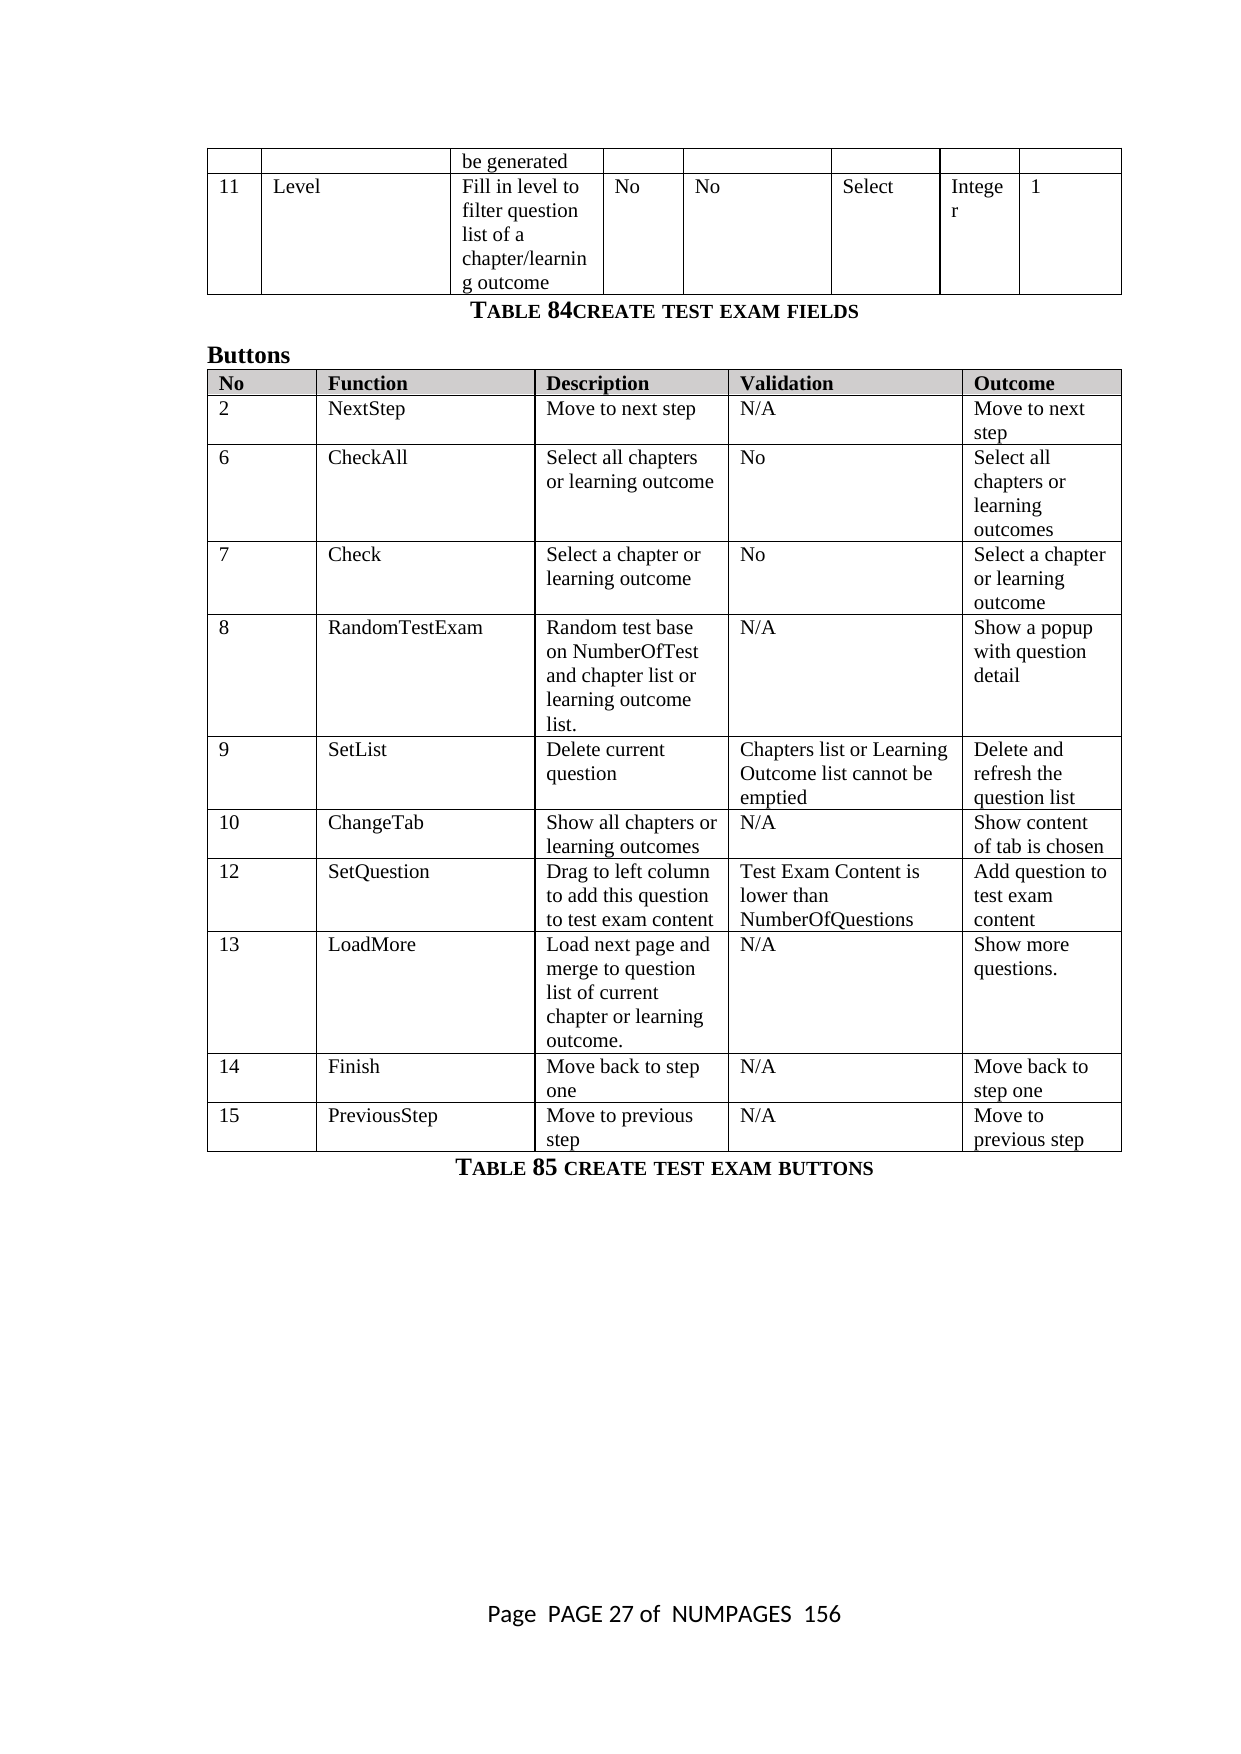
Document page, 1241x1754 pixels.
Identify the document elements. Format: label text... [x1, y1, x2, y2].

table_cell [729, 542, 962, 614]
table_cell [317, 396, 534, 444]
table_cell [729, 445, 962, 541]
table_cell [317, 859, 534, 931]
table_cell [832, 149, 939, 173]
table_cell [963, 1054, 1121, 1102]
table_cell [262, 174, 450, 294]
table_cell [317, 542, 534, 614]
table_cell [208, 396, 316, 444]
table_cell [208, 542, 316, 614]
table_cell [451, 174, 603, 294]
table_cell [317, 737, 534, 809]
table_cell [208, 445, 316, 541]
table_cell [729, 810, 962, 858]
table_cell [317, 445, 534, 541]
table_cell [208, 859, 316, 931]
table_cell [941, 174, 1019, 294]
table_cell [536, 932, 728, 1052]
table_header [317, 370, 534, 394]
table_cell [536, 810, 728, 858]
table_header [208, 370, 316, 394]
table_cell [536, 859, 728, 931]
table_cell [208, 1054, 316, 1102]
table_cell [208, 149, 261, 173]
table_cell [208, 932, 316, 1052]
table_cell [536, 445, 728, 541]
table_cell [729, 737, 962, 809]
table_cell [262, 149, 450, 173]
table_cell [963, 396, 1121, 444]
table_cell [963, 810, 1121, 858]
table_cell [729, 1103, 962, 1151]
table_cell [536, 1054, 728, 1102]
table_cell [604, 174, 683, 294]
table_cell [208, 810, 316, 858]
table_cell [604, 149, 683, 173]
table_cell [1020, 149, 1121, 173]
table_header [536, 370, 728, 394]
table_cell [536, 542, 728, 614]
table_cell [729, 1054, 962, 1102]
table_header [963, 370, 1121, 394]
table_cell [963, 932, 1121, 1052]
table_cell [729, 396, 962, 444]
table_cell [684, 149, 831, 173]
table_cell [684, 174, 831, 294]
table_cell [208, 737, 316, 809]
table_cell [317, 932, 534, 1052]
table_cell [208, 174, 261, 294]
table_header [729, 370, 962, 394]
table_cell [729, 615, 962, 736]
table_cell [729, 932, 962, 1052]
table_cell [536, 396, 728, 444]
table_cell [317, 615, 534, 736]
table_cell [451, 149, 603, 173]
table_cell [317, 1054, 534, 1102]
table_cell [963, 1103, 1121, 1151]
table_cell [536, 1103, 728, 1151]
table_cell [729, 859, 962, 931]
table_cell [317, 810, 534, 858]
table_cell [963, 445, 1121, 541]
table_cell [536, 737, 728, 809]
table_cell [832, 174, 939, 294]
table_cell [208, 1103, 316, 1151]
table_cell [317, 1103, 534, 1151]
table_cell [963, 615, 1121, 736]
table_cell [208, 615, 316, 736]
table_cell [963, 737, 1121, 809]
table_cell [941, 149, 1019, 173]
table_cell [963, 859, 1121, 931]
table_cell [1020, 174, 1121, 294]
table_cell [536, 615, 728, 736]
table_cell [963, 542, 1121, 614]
text Buttons [207, 341, 1122, 369]
